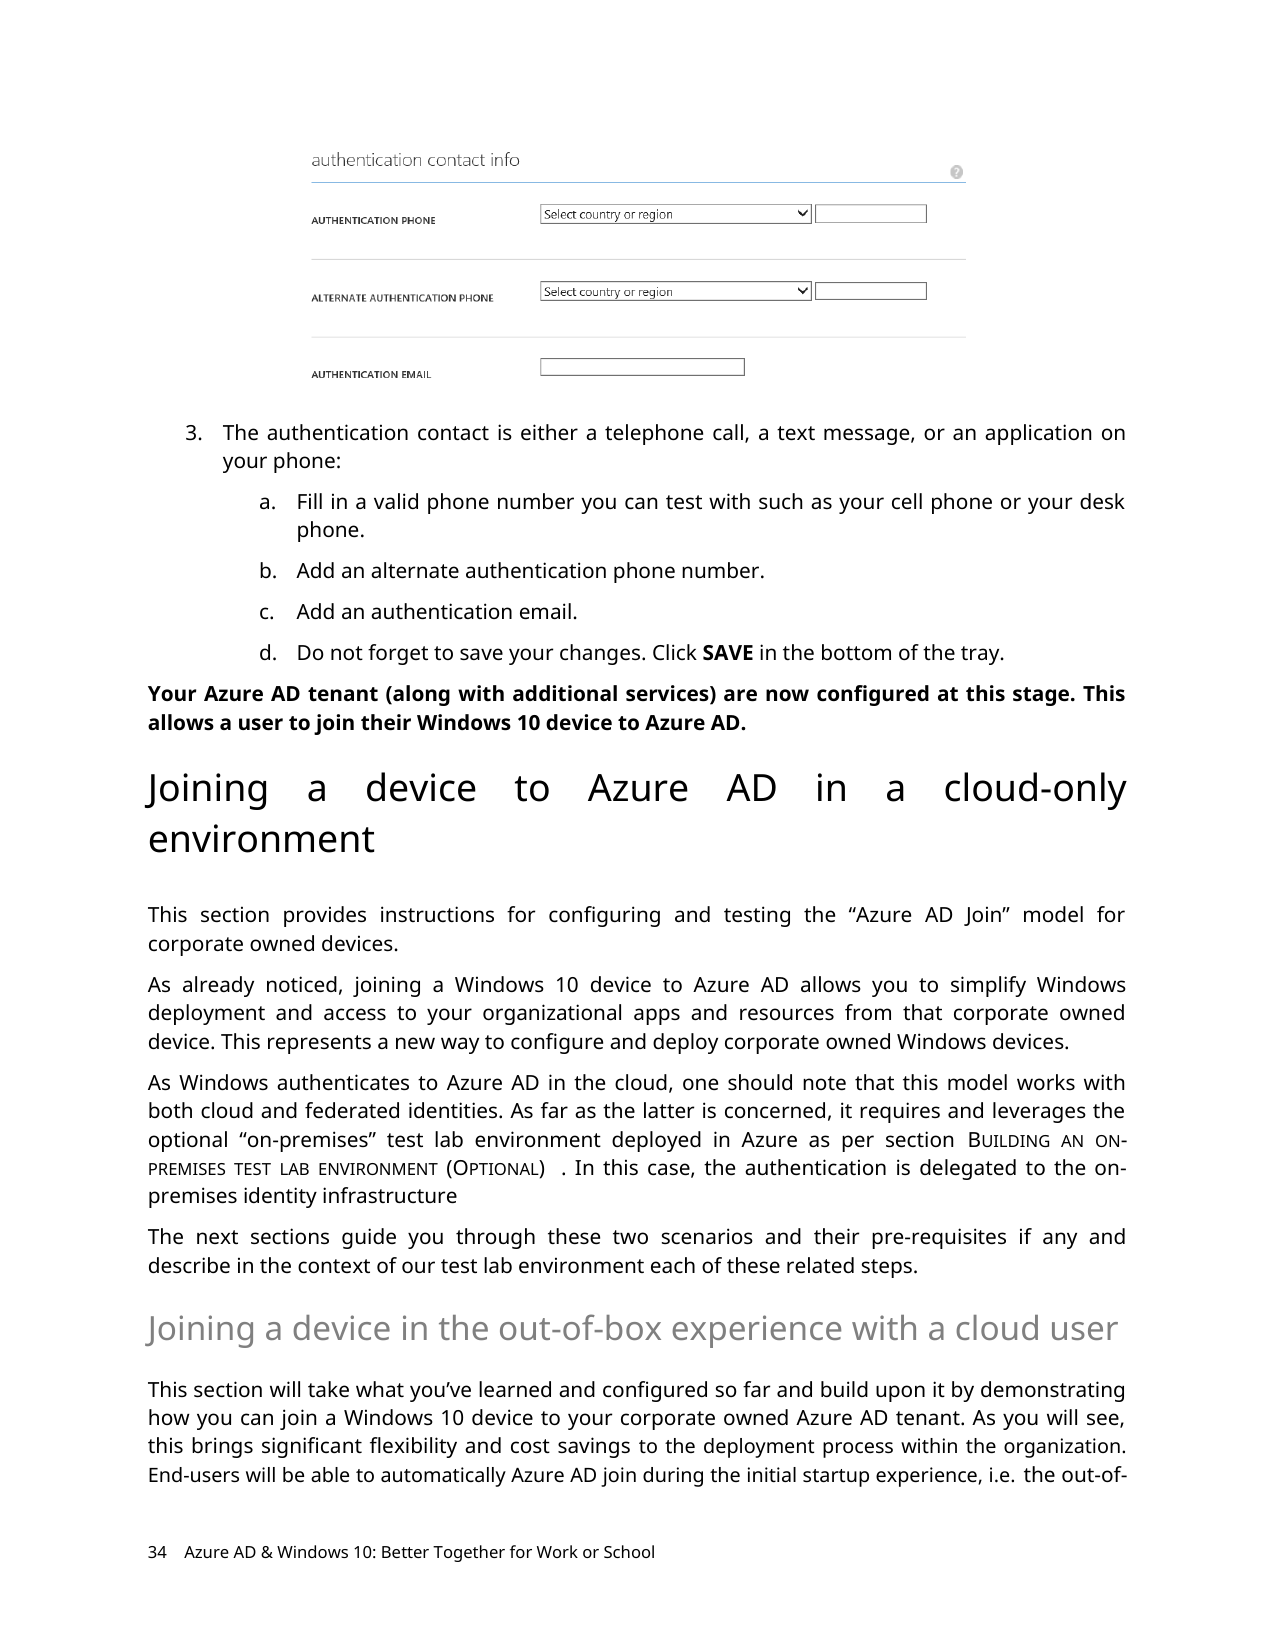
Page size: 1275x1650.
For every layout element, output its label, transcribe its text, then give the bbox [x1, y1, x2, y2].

text Your Azure AD tenant (along with additional services) are now configured at this stage. This allows a user to join their Windows 10 device to Azure AD. [148, 679, 1127, 736]
picture [297, 147, 978, 405]
text As Windows authenticates to Azure AD in the cloud, one should note that this model works with both cloud and federated identities. As far as the latter is concerned, it requires and leverages the optional “on-premises” test lab environment deployed in Azure as per section Building an on-premises test lab environment (Optional). In this case, the authentication is delegated to the on-premises identity infrastructure [148, 1068, 1127, 1210]
text As already noticed, joining a Windows 10 device to Azure AD allows you to simplify Windows deployment and access to your organizational apps and resources from that corporate owned device. This represents a new way to configure and deploy corporate owned Windows devices. [148, 970, 1127, 1055]
list Add an authentication email. [259, 597, 1127, 626]
text This section provides instructions for configuring and testing the “Azure AD Join” model for corporate owned devices. [148, 901, 1127, 957]
list Add an alternate authentication phone number. [259, 556, 1127, 585]
subtitle Joining a device in the out-of-box experience with a cloud user [148, 1304, 1127, 1350]
text The next sections guide you through these two scenarios and their pre-requisites if any and describe in the context of our test lab environment each of these related steps. [148, 1222, 1127, 1279]
list Fill in a valid phone number you can test with such as your cell phone or your desk phone. [259, 487, 1127, 544]
subtitle Joining a device to Azure AD in a cloud-only environment [148, 761, 1127, 863]
list The authentication contact is either a telephone call, a text message, or an application on your phone: [185, 418, 1127, 474]
list Do not forget to save your changes. Click SAVE in the bottom of the tray. [259, 638, 1127, 667]
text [148, 1375, 1127, 1488]
